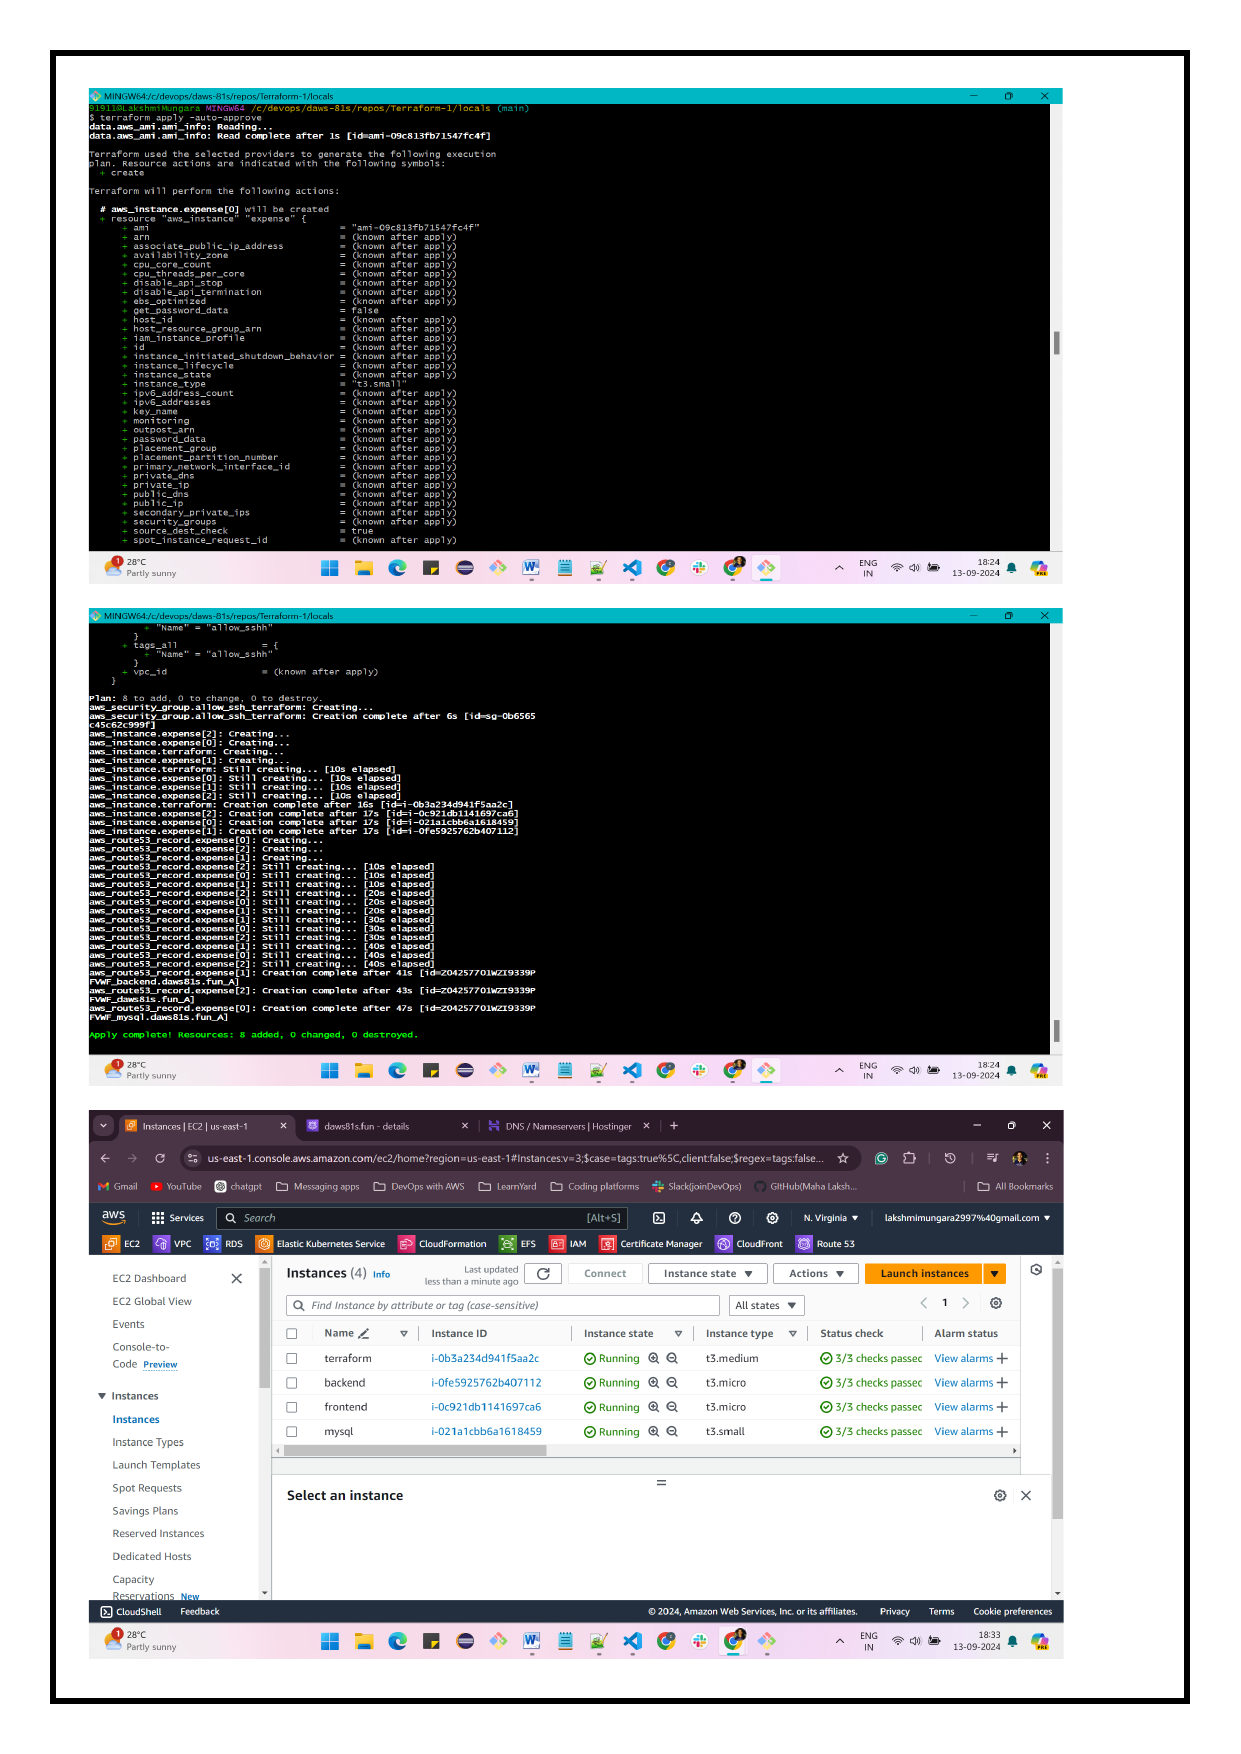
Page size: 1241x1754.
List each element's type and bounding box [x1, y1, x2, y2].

picture [88, 88, 1063, 584]
picture [88, 1110, 1064, 1659]
picture [88, 608, 1063, 1086]
